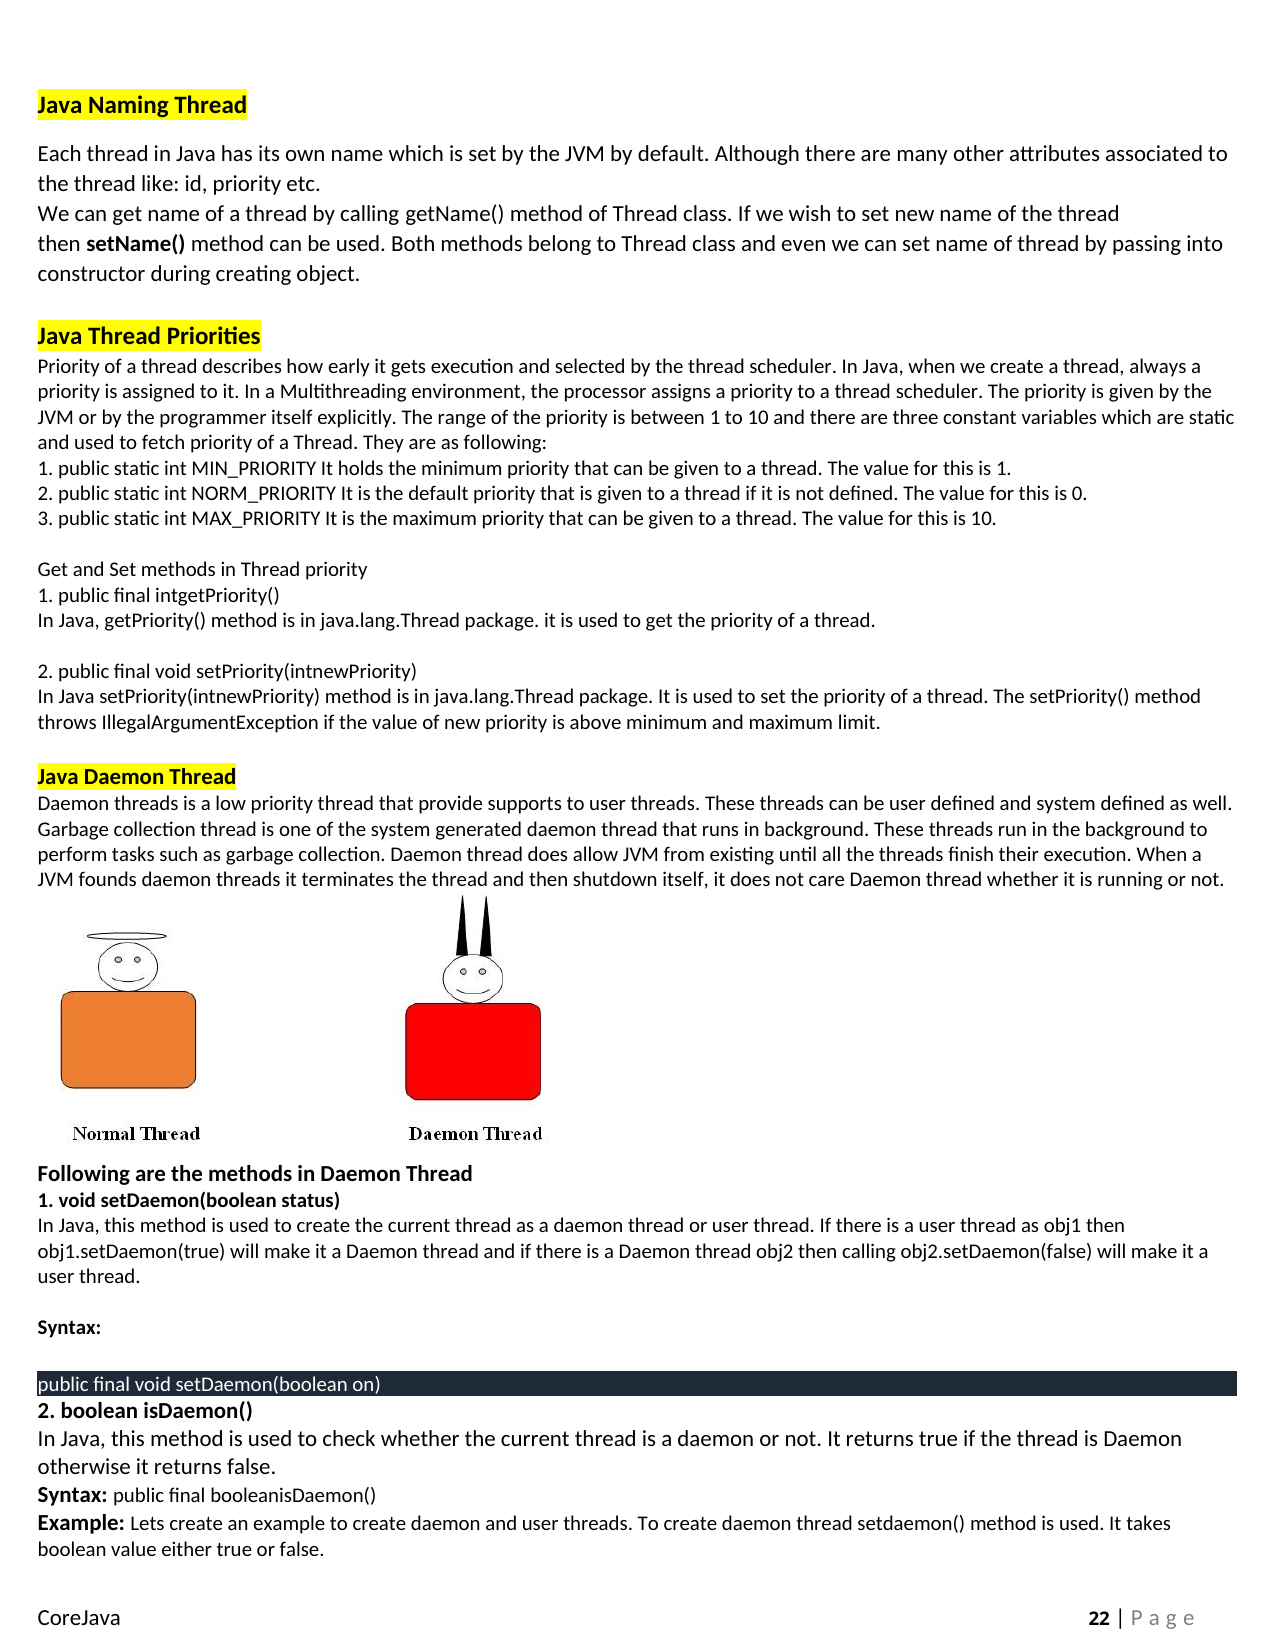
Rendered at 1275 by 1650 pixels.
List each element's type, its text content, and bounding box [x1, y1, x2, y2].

picture [37, 892, 591, 1159]
text public final void setDaemon(boolean on) [37, 1371, 1237, 1396]
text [37, 56, 1237, 120]
text 2. boolean isDaemon() In Java, this method is used to check whether the current thread is a daemon or not. It returns true if the thread is Daemon otherwise it returns false. Syntax: public final booleanisDaemon() [37, 1396, 1237, 1508]
text Priority of a thread describes how early it gets execution and selected by the thread scheduler. In Java, when we create a thread, always a priority is assigned to it. In a Multithreading environment, the processor assigns a priority to a thread scheduler. The priority is given by the JVM or by the programmer itself explicitly. The range of the priority is between 1 to 10 and there are three constant variables which are static and used to fetch priority of a Thread. They are as following: [37, 353, 1237, 455]
text We can get name of a thread by calling getName() method of Thread class. If we wish to set new name of the thread then setName() method can be used. Both methods belong to Thread class and even we can set name of thread by passing into constructor during creating object. Java Thread Priorities [37, 199, 1237, 351]
text Example: Lets create an example to create daemon and user threads. To create daemon thread setdaemon() method is used. It takes boolean value either true or false. [37, 1508, 1237, 1562]
text Following are the methods in Daemon Thread [37, 1159, 1237, 1187]
text Each thread in Java has its own name which is set by the JVM by default. Although there are many other attributes associated to the thread like: id, priority etc. [37, 139, 1237, 197]
text 1. void setDaemon(boolean status) In Java, this method is used to create the current thread as a daemon thread or user thread. If there is a user thread as obj1 then obj1.setDaemon(true) will make it a Daemon thread and if there is a Daemon thread obj2 then calling obj2.setDaemon(false) will make it a user thread. Syntax: [37, 1187, 1237, 1339]
text 1. public static int MIN_PRIORITY It holds the minimum priority that can be given to a thread. The value for this is 1. 2. public static int NORM_PRIORITY It is the default priority that is given to a thread if it is not defined. The value for this is 0. 3. public static int MAX_PRIORITY It is the maximum priority that can be given to a thread. The value for this is 10. Get and Set methods in Thread priority 1. public final intgetPriority() In Java, getPriority() method is in java.lang.Thread package. it is used to get the priority of a thread. 2. public final void setPriority(intnewPriority) In Java setPriority(intnewPriority) method is in java.lang.Thread package. It is used to set the priority of a thread. The setPriority() method throws IllegalArgumentException if the value of new priority is above minimum and maximum limit. Java Daemon Thread Daemon threads is a low priority thread that provide supports to user threads. These threads can be user defined and system defined as well. Garbage collection thread is one of the system generated daemon thread that runs in background. These threads run in the background to perform tasks such as garbage collection. Daemon thread does allow JVM from existing until all the threads finish their execution. When a JVM founds daemon threads it terminates the thread and then shutdown itself, it does not care Daemon thread whether it is running or not. [37, 455, 1237, 892]
